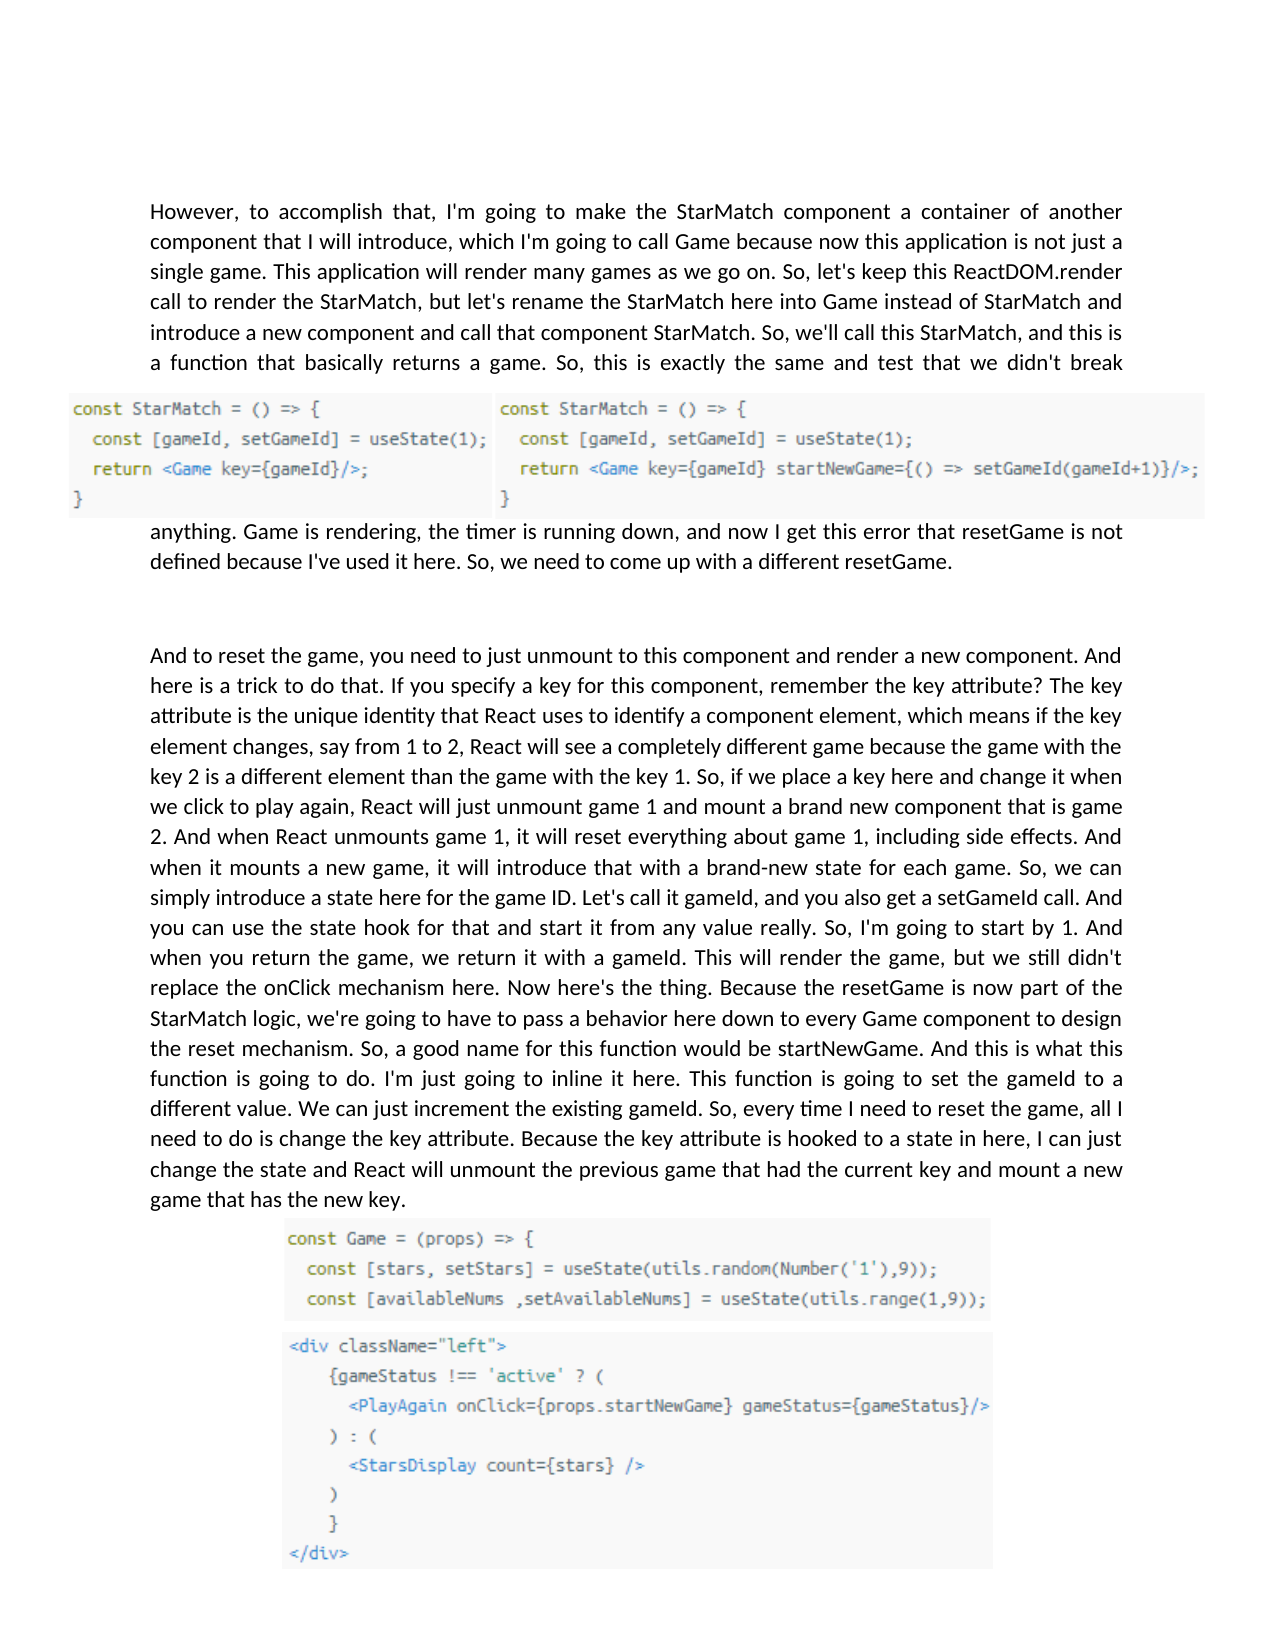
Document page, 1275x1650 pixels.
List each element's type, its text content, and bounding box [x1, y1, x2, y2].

picture [284, 1218, 991, 1321]
picture [495, 393, 1205, 519]
picture [282, 1332, 993, 1569]
text And to reset the game, you need to just unmount to this component and render a new component. And here is a trick to do that. If you specify a key for this component, remember the key attribute? The key attribute is the unique identity that React uses to identify a component element, which means if the key element changes, say from 1 to 2, React will see a completely different game because the game with the key 2 is a different element than the game with the key 1. So, if we place a key here and change it when we click to play again, React will just unmount game 1 and mount a brand new component that is game 2. And when React unmounts game 1, it will reset everything about game 1, including side effects. And when it mounts a new game, it will introduce that with a brand-new state for each game. So, we can simply introduce a state here for the game ID. Let's call it gameId, and you also get a setGameId call. And you can use the state hook for that and start it from any value really. So, I'm going to start by 1. And when you return the game, we return it with a gameId. This will render the game, but we still didn't replace the onClick mechanism here. Now here's the thing. Because the resetGame is now part of the StarMatch logic, we're going to have to pass a behavior here down to every Game component to design the reset mechanism. So, a good name for this function would be startNewGame. And this is what this function is going to do. I'm just going to inline it here. This function is going to set the gameId to a different value. We can just increment the existing gameId. So, every time I need to reset the game, all I need to do is change the key attribute. Because the key attribute is hooked to a state in here, I can just change the state and React will unmount the previous game that had the current key and mount a new game that has the new key. [150, 641, 1125, 1213]
picture [68, 393, 493, 518]
